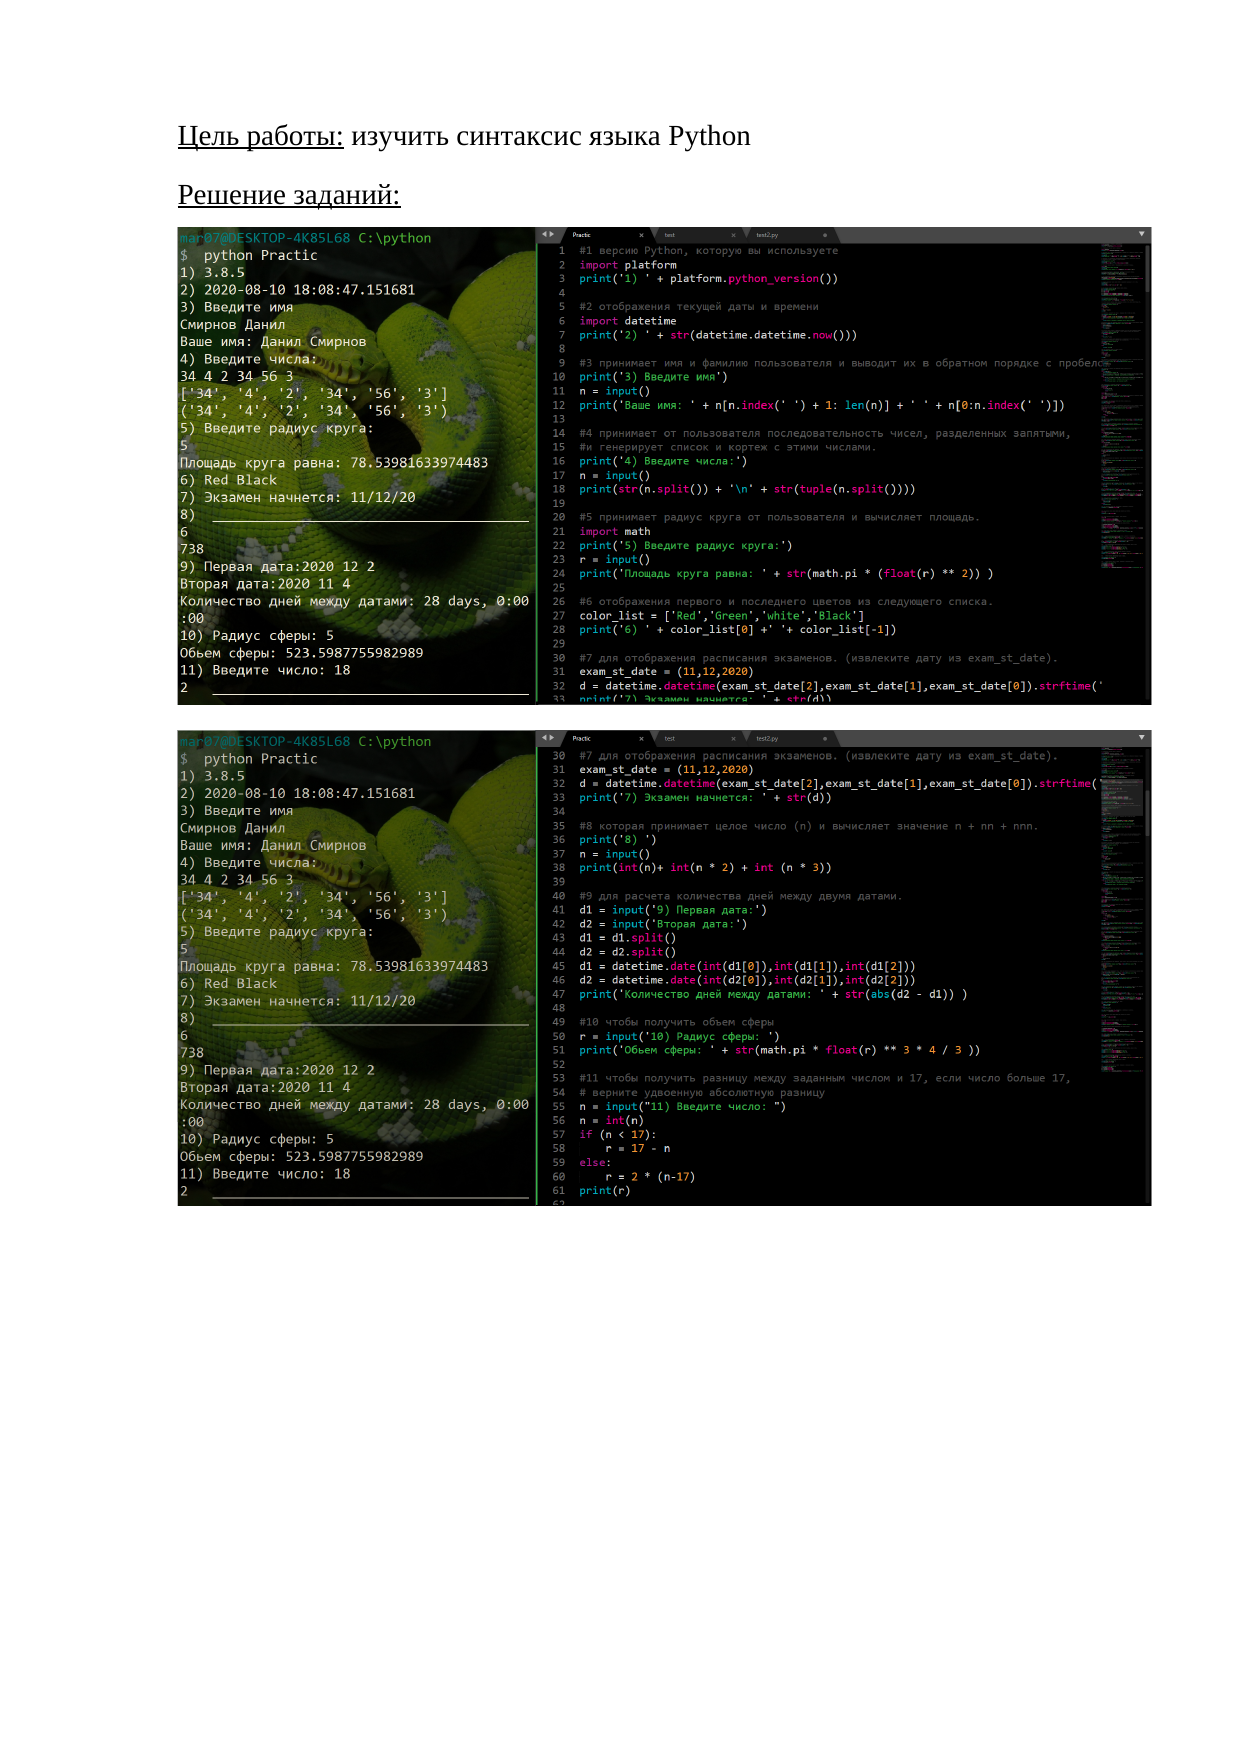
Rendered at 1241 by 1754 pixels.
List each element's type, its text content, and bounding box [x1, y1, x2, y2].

text Цель работы: изучить синтаксис языка Python [177, 118, 1152, 152]
picture [177, 730, 1152, 1206]
text Решение заданий: [177, 177, 1152, 211]
picture [177, 227, 1152, 705]
